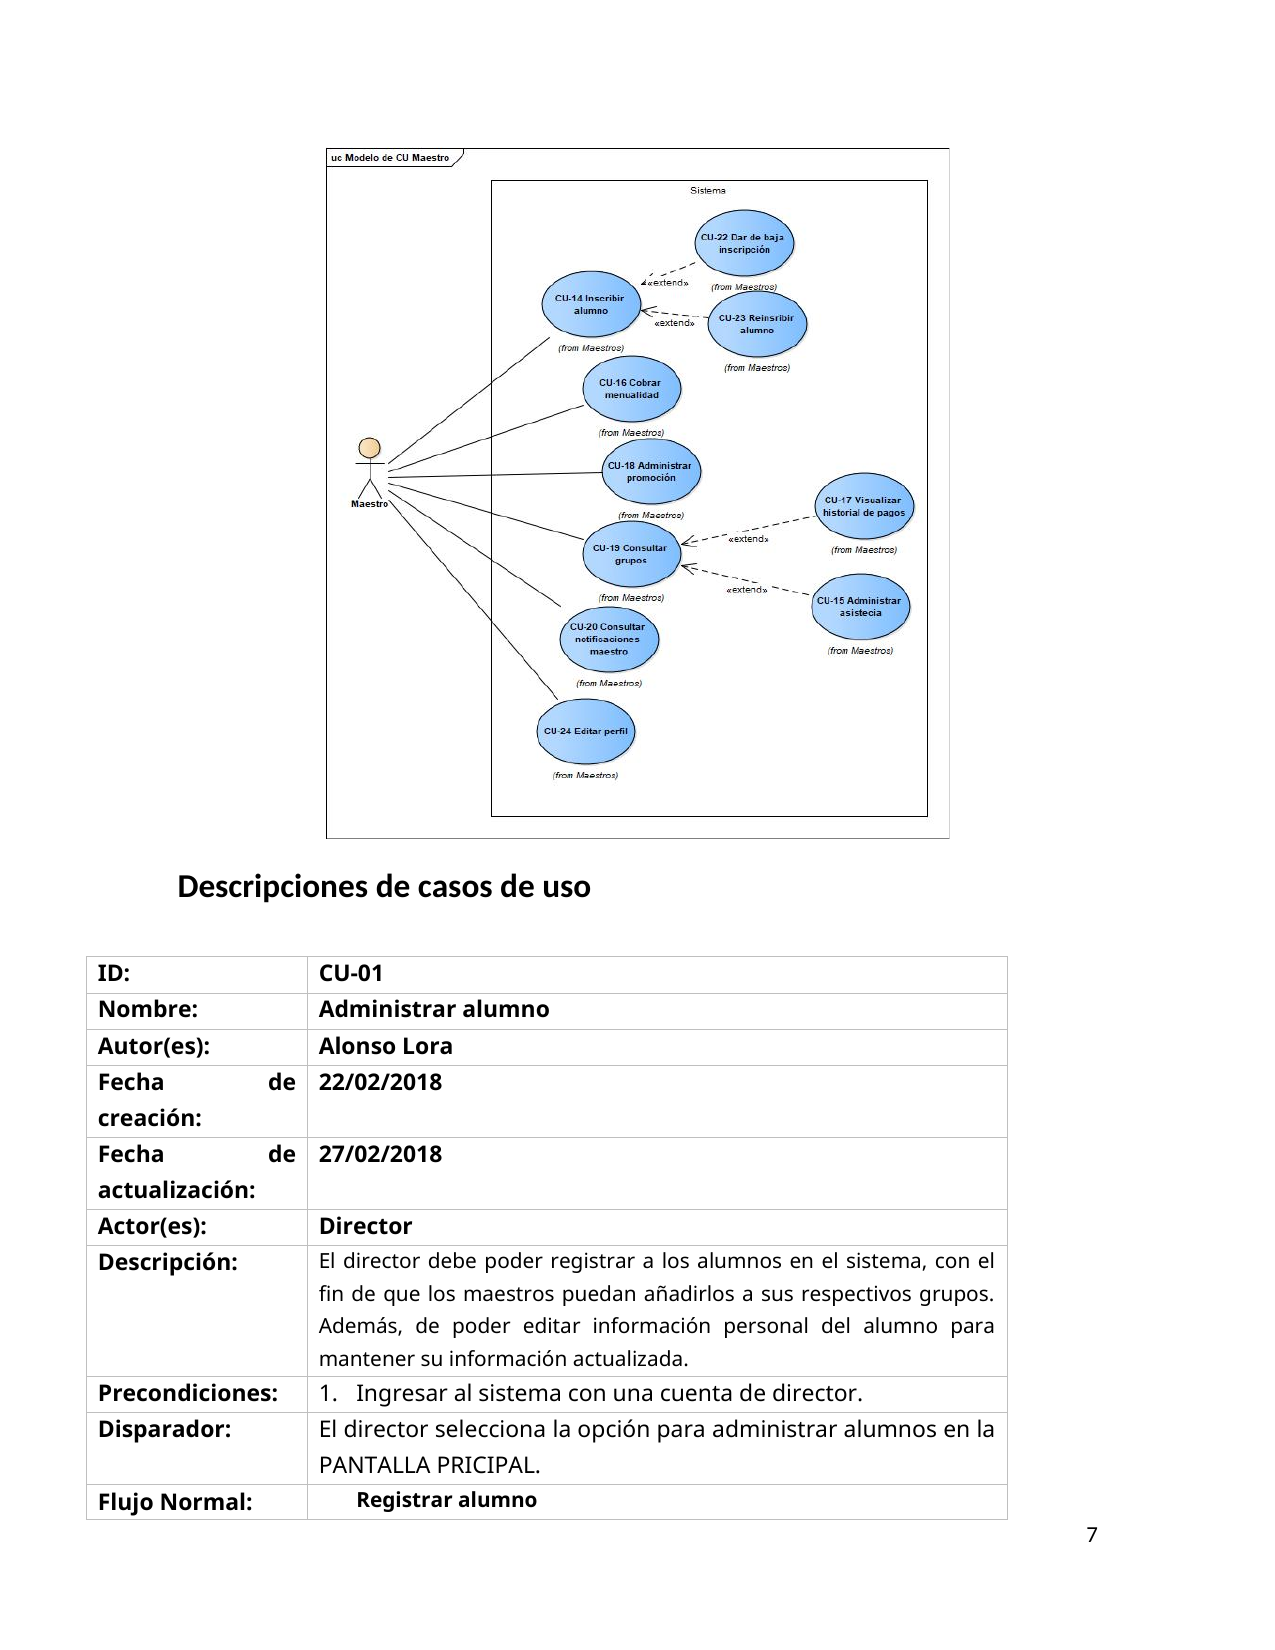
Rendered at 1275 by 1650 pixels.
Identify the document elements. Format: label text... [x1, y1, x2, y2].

table_header CU-01 [308, 957, 1007, 992]
table_cell 22/02/2018 [308, 1066, 1007, 1137]
table_header ID: [87, 957, 307, 992]
table_cell Fecha de creación: [87, 1066, 307, 1137]
table_cell Actor(es): [87, 1210, 307, 1245]
table_cell Flujo Normal: [87, 1485, 307, 1519]
table_cell Disparador: [87, 1413, 307, 1484]
table_cell Director [308, 1210, 1007, 1245]
table_cell Precondiciones: [87, 1377, 307, 1412]
picture [325, 147, 950, 839]
table_cell El director selecciona la opción para administrar alumnos en la PANTALLA PRICIPAL. [308, 1413, 1007, 1484]
table_cell Nombre: [87, 994, 307, 1028]
subtitle Descripciones de casos de uso [177, 865, 1098, 906]
table_cell Alonso Lora [308, 1030, 1007, 1065]
table_cell Ingresar al sistema con una cuenta de director. [308, 1377, 1007, 1412]
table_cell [308, 1485, 1007, 1519]
table_cell Descripción: [87, 1246, 307, 1376]
table_cell Administrar alumno [308, 994, 1007, 1028]
table_cell El director debe poder registrar a los alumnos en el sistema, con el fin de que los maestros puedan añadirlos a sus respectivos grupos. Además, de poder editar información personal del alumno para mantener su información actualizada. [308, 1246, 1007, 1376]
table_cell 27/02/2018 [308, 1138, 1007, 1209]
table_cell Autor(es): [87, 1030, 307, 1065]
table_cell Fecha de actualización: [87, 1138, 307, 1209]
